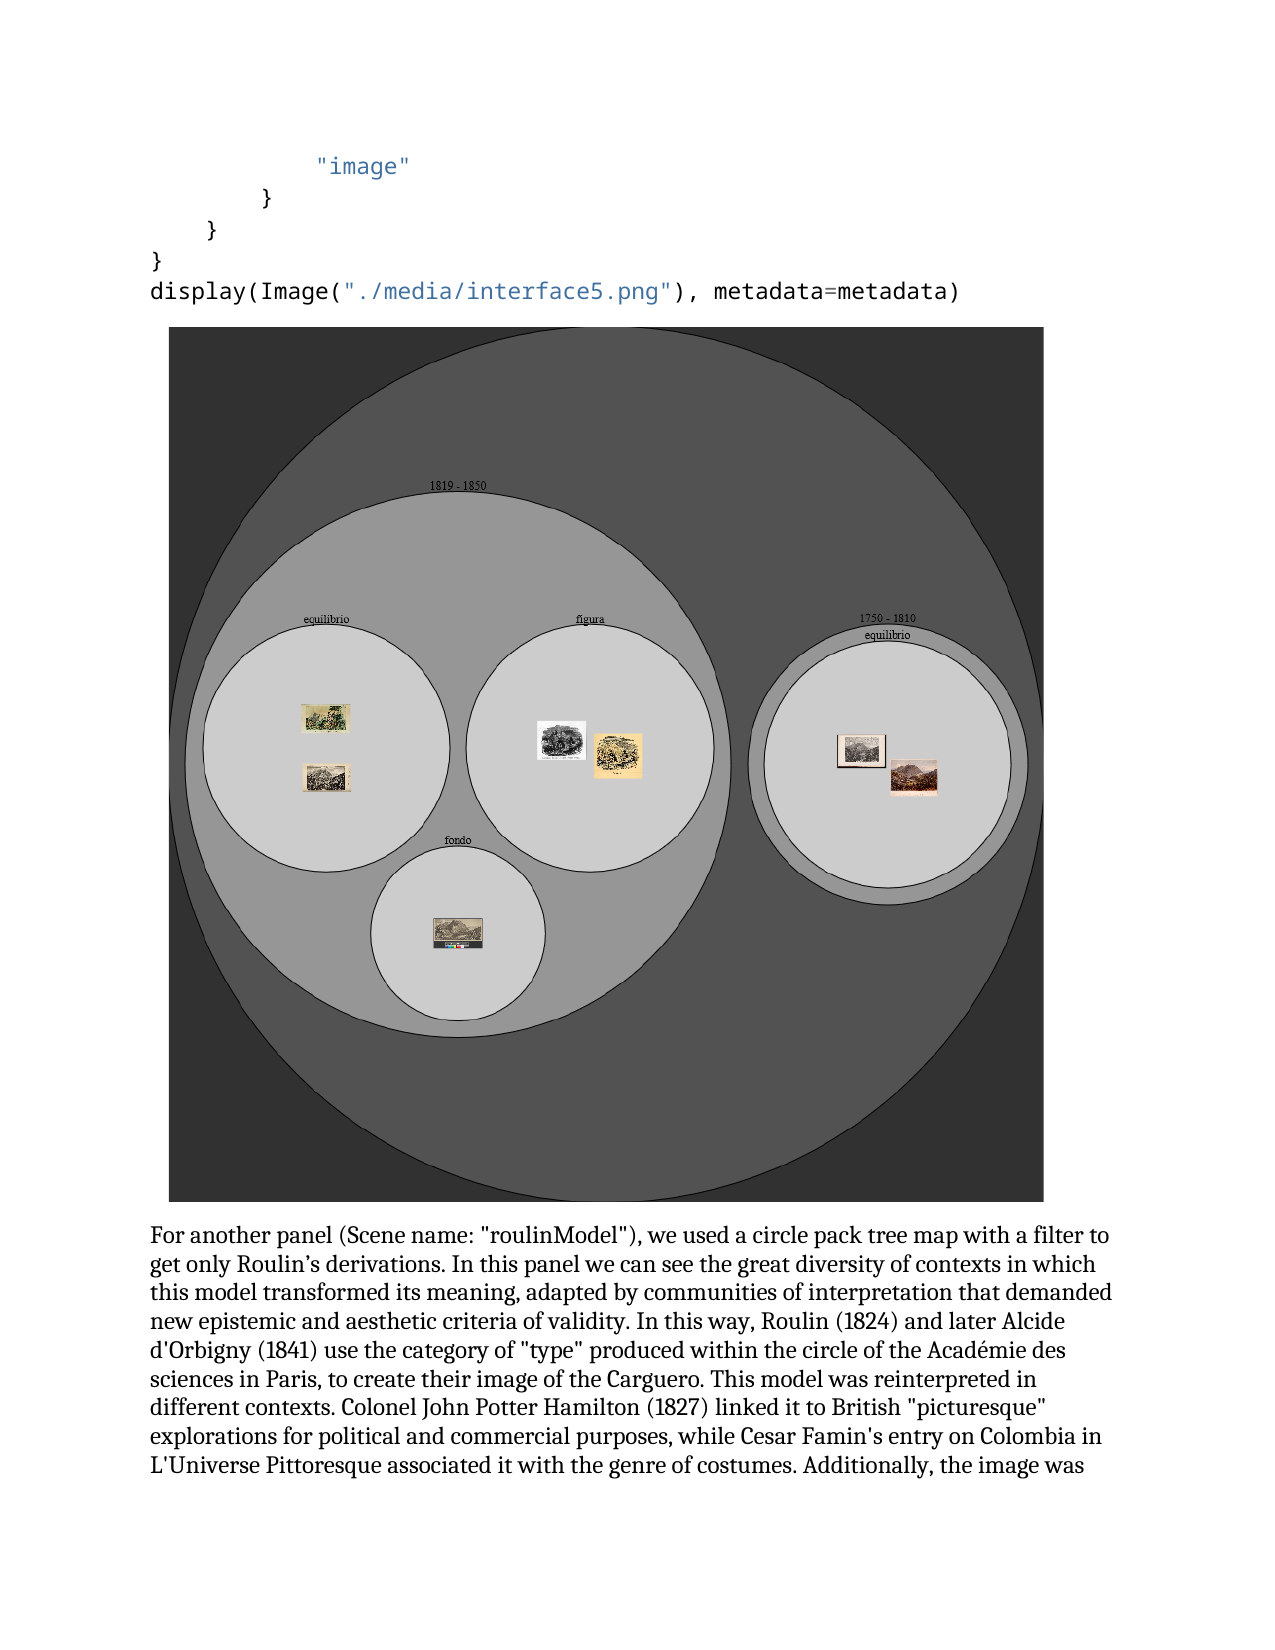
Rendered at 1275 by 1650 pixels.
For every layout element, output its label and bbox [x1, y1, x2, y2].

picture [168, 327, 1044, 1202]
text [150, 150, 1125, 306]
text [150, 1221, 1125, 1479]
